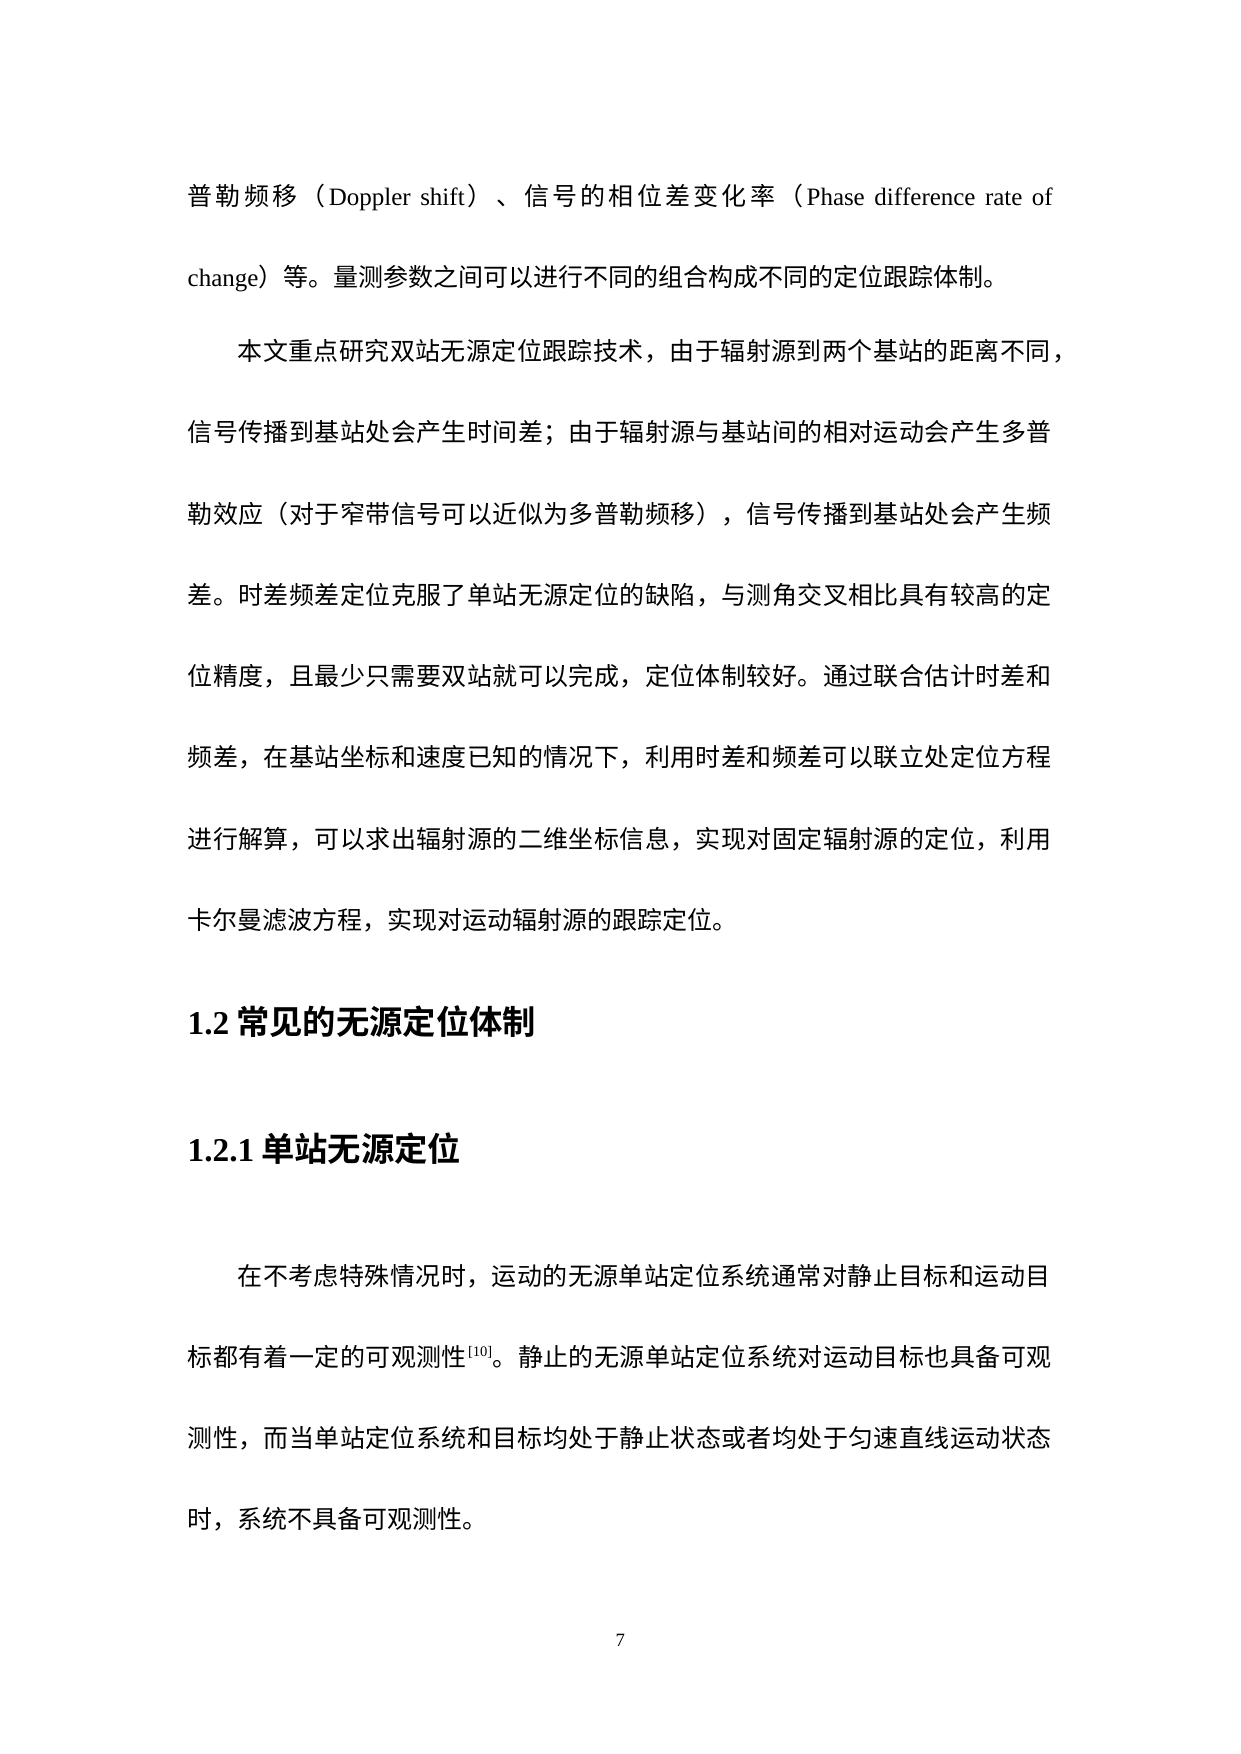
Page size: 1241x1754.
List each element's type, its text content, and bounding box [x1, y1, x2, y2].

text 本文重点研究双站无源定位跟踪技术，由于辐射源到两个基站的距离不同，信号传播到基站处会产生时间差；由于辐射源与基站间的相对运动会产生多普勒效应（对于窄带信号可以近似为多普勒频移），信号传播到基站处会产生频差。时差频差定位克服了单站无源定位的缺陷，与测角交叉相比具有较高的定位精度，且最少只需要双站就可以完成，定位体制较好。通过联合估计时差和频差，在基站坐标和速度已知的情况下，利用时差和频差可以联立处定位方程进行解算，可以求出辐射源的二维坐标信息，实现对固定辐射源的定位，利用卡尔曼滤波方程，实现对运动辐射源的跟踪定位。 [187, 317, 1053, 951]
subtitle 1.2.1单站无源定位 [187, 1114, 1053, 1179]
subtitle 1.2常见的无源定位体制 [187, 987, 1053, 1052]
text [187, 162, 1053, 308]
text 在不考虑特殊情况时，运动的无源单站定位系统通常对静止目标和运动目标都有着一定的可观测性[10]。静止的无源单站定位系统对运动目标也具备可观测性，而当单站定位系统和目标均处于静止状态或者均处于匀速直线运动状态时，系统不具备可观测性。 [187, 1242, 1053, 1550]
